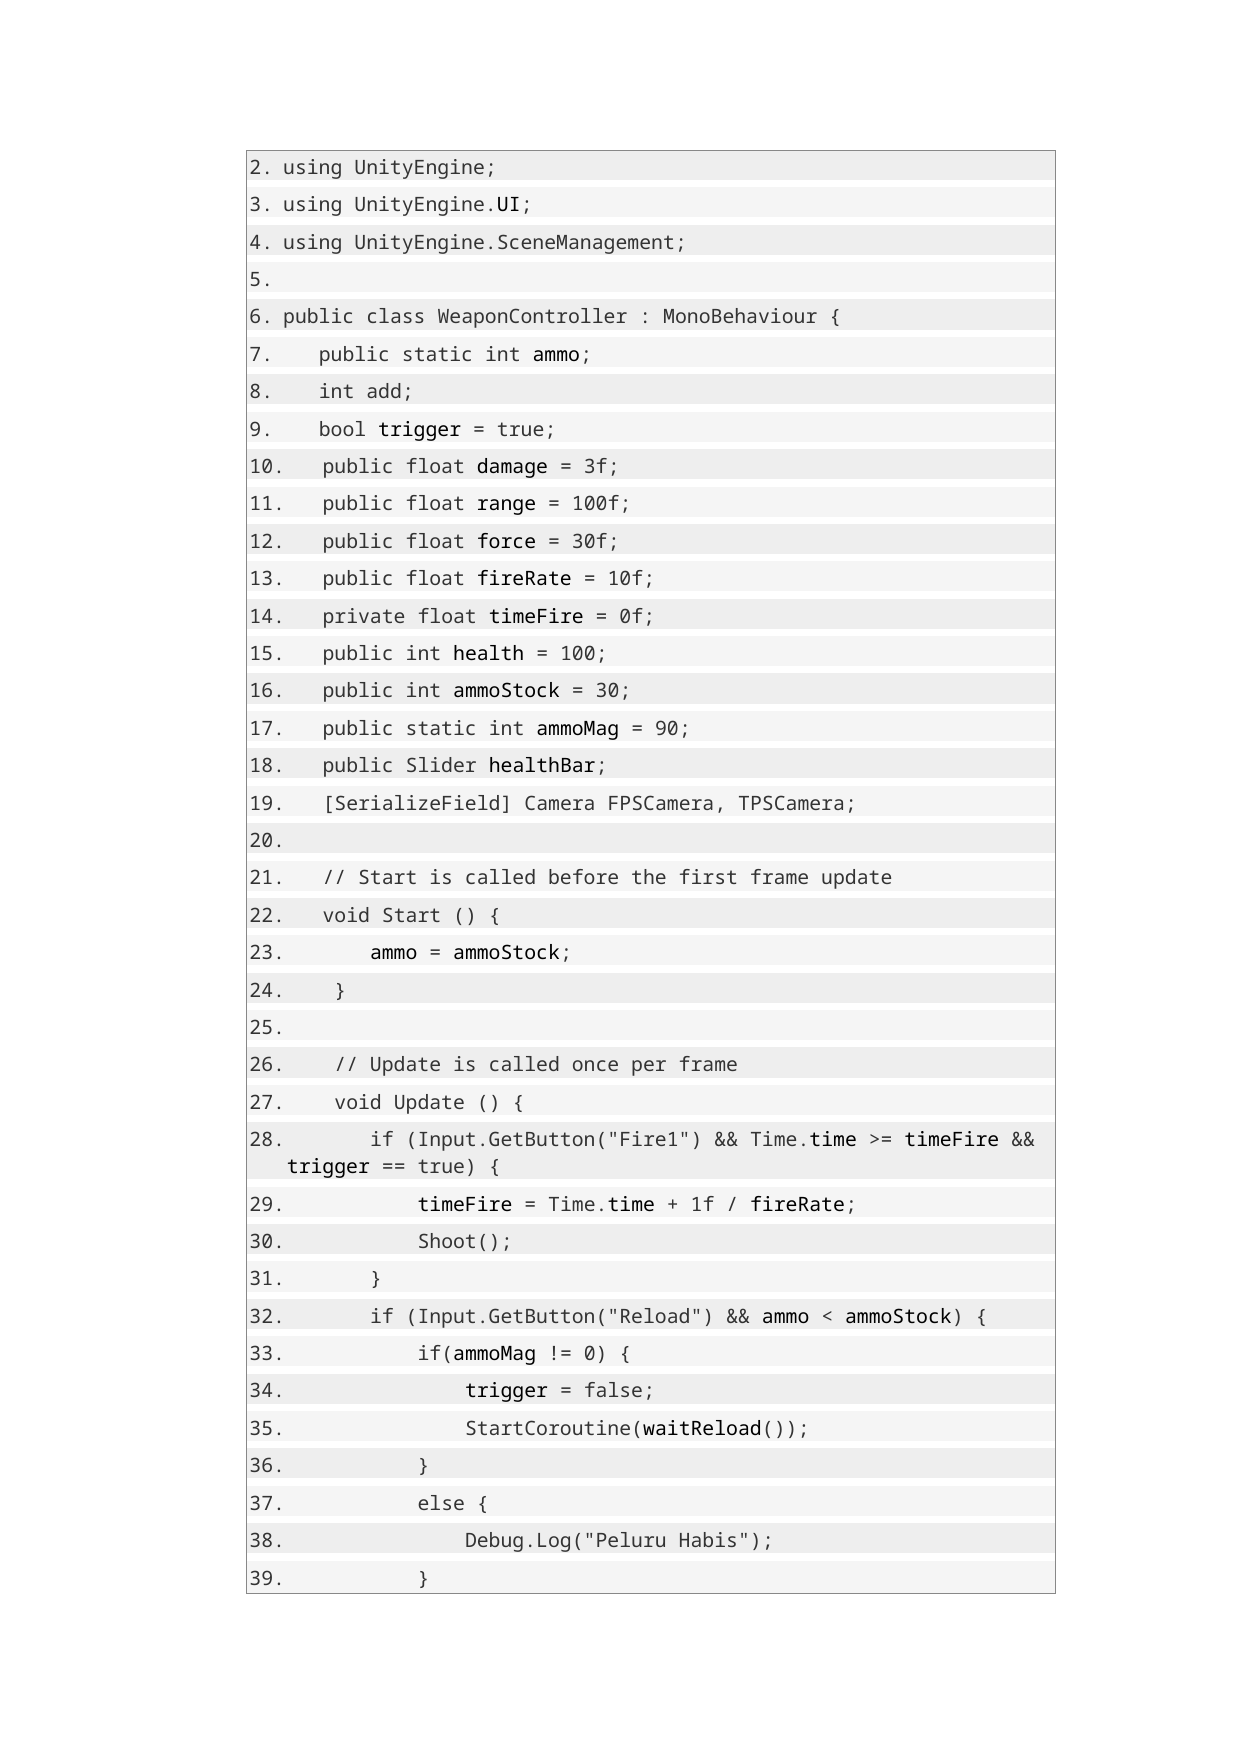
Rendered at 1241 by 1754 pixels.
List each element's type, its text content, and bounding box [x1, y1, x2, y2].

list public float force = 30f; [247, 524, 1055, 554]
list void Start () { [247, 898, 1055, 928]
list timeFire = Time.time + 1f / fireRate; [247, 1187, 1055, 1217]
list } [247, 1561, 1055, 1593]
list public class WeaponController : MonoBehaviour { [247, 299, 1055, 330]
list public float damage = 3f; [247, 449, 1055, 479]
list public static int ammo; [247, 337, 1055, 367]
list using UnityEngine.SceneManagement; [247, 225, 1055, 255]
list Debug.Log("Peluru Habis"); [247, 1523, 1055, 1553]
list // Start is called before the first frame update [247, 861, 1055, 891]
list public static int ammoMag = 90; [247, 711, 1055, 741]
list StartCoroutine(waitReload()); [247, 1411, 1055, 1441]
list trigger = false; [247, 1374, 1055, 1404]
list if (Input.GetButton("Reload") && ammo < ammoStock) { [247, 1299, 1055, 1329]
list if(ammoMag != 0) { [247, 1336, 1055, 1366]
list ammo = ammoStock; [247, 935, 1055, 965]
list // Update is called once per frame [247, 1047, 1055, 1078]
list void Update () { [247, 1085, 1055, 1115]
list public int ammoStock = 30; [247, 673, 1055, 704]
list public float fireRate = 10f; [247, 561, 1055, 591]
list public int health = 100; [247, 636, 1055, 666]
list } [247, 1261, 1055, 1292]
list if (Input.GetButton("Fire1") && Time.time >= timeFire && trigger == true) { [247, 1122, 1055, 1179]
list int add; [247, 374, 1055, 404]
list private float timeFire = 0f; [247, 599, 1055, 629]
list using UnityEngine.UI; [247, 187, 1055, 217]
list else { [247, 1486, 1055, 1516]
list } [247, 1448, 1055, 1478]
list [SerializeField] Camera FPSCamera, TPSCamera; [247, 786, 1055, 816]
list Shoot(); [247, 1224, 1055, 1254]
list bool trigger = true; [247, 412, 1055, 442]
list public Slider healthBar; [247, 748, 1055, 778]
list using UnityEngine; [247, 151, 1055, 180]
list public float range = 100f; [247, 487, 1055, 517]
list } [247, 973, 1055, 1003]
